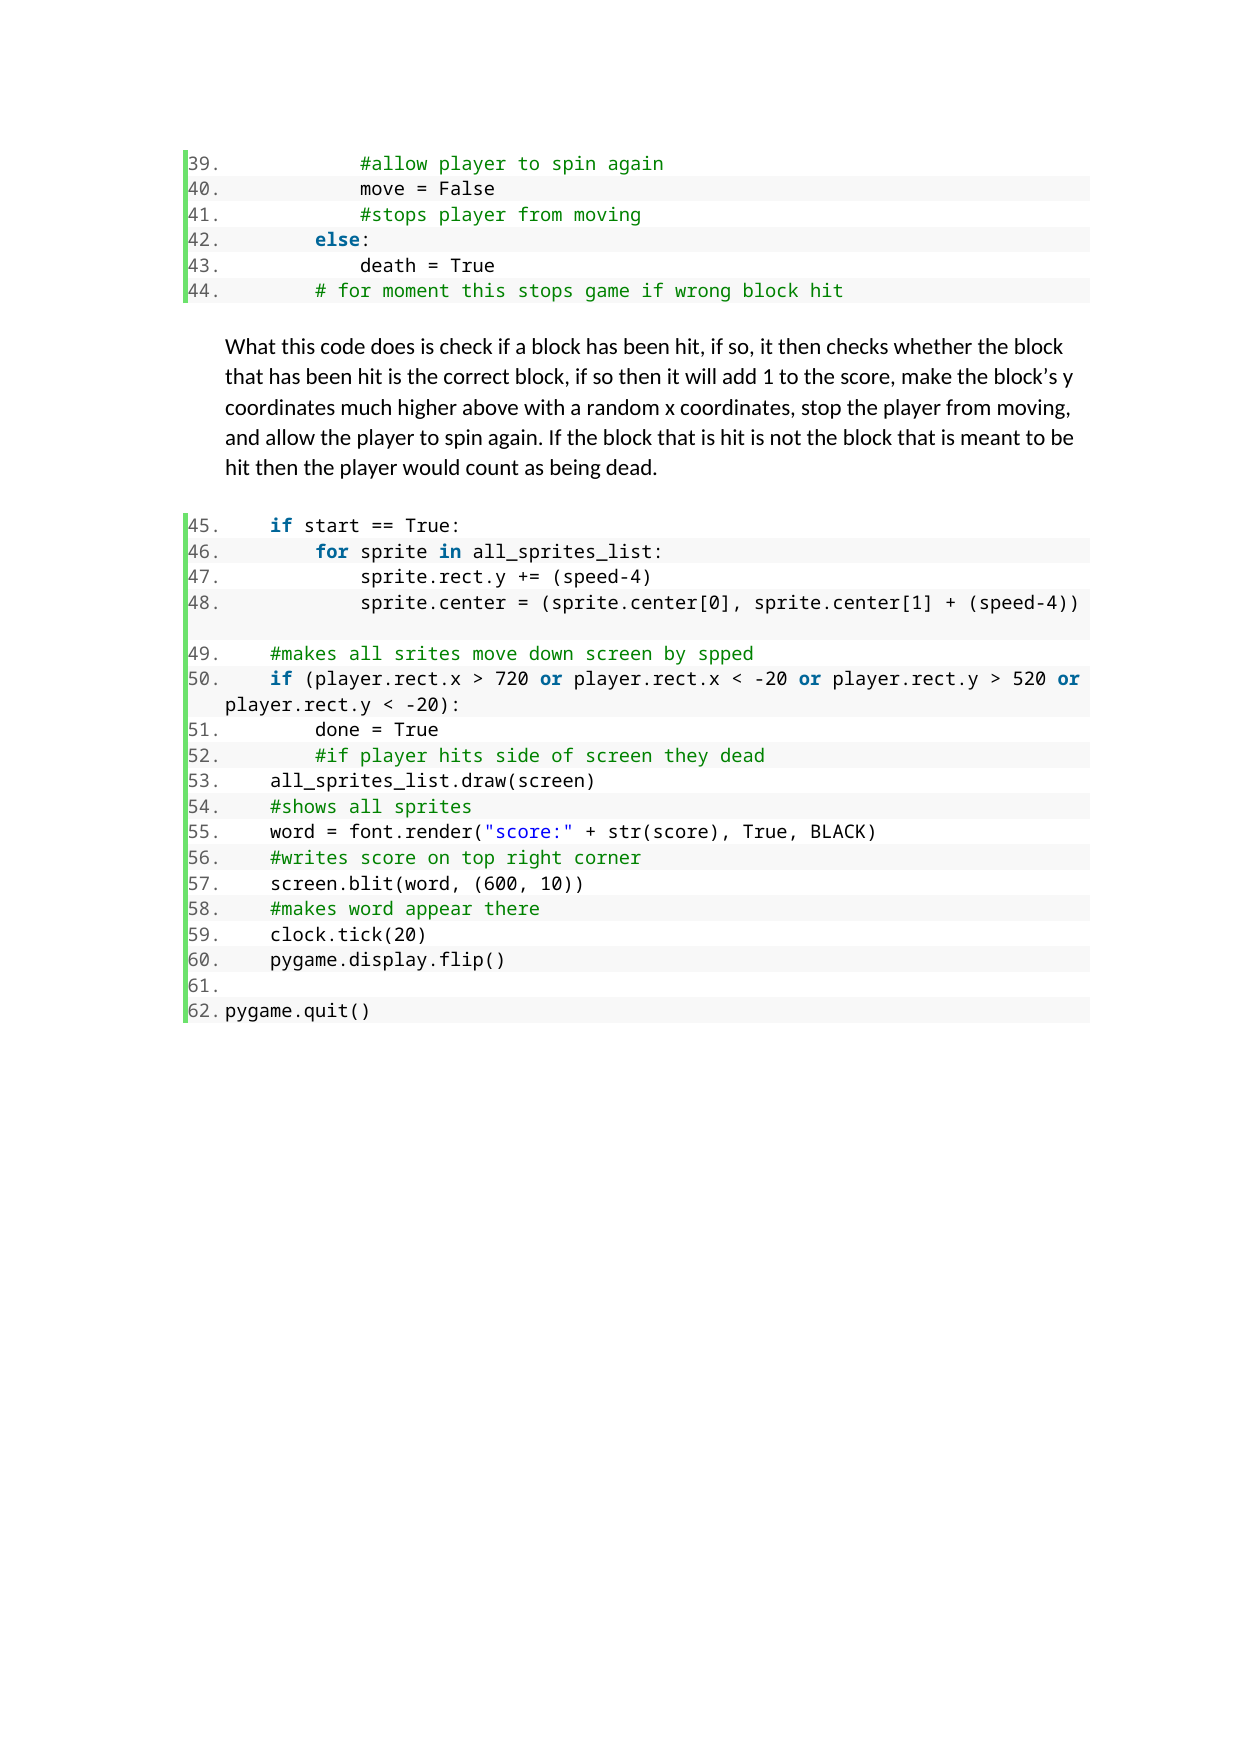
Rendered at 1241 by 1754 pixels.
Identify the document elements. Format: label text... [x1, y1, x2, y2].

list screen.blit(word, (600, 10)) [188, 870, 1090, 895]
list #shows all sprites [188, 793, 1090, 819]
list #makes all srites move down screen by spped [188, 640, 1090, 666]
list #writes score on top right corner [188, 844, 1090, 870]
list for sprite in all_sprites_list: [188, 538, 1090, 563]
list clock.tick(20) [188, 921, 1090, 946]
list # for moment this stops game if wrong block hit [188, 278, 1090, 303]
list #makes word appear there [188, 895, 1090, 921]
list if (player.rect.x > 720 or player.rect.x < -20 or player.rect.y > 520 or player.rect.y < -20): [188, 666, 1090, 717]
list else: [188, 227, 1090, 252]
list #allow player to spin again [188, 150, 1090, 176]
list all_sprites_list.draw(screen) [188, 768, 1090, 793]
list if start == True: [183, 512, 1090, 538]
list move = False [188, 176, 1090, 201]
list pygame.display.flip() [188, 946, 1090, 972]
list pygame.quit() [188, 997, 1090, 1023]
text What this code does is check if a block has been hit, if so, it then checks whether the block that has been hit is the correct block, if so then it will add 1 to the score, make the block’s y coordinates much higher above with a random x coordinates, stop the player from moving, and allow the player to spin again. If the block that is hit is not the block that is meant to be hit then the player would count as being dead. [225, 332, 1090, 481]
list death = True [188, 252, 1090, 278]
list done = True [188, 717, 1090, 742]
list sprite.center = (sprite.center[0], sprite.center[1] + (speed-4)) [188, 589, 1090, 640]
list #if player hits side of screen they dead [188, 742, 1090, 768]
list #stops player from moving [188, 201, 1090, 227]
list word = font.render("score:" + str(score), True, BLACK) [188, 819, 1090, 844]
list sprite.rect.y += (speed-4) [188, 563, 1090, 589]
